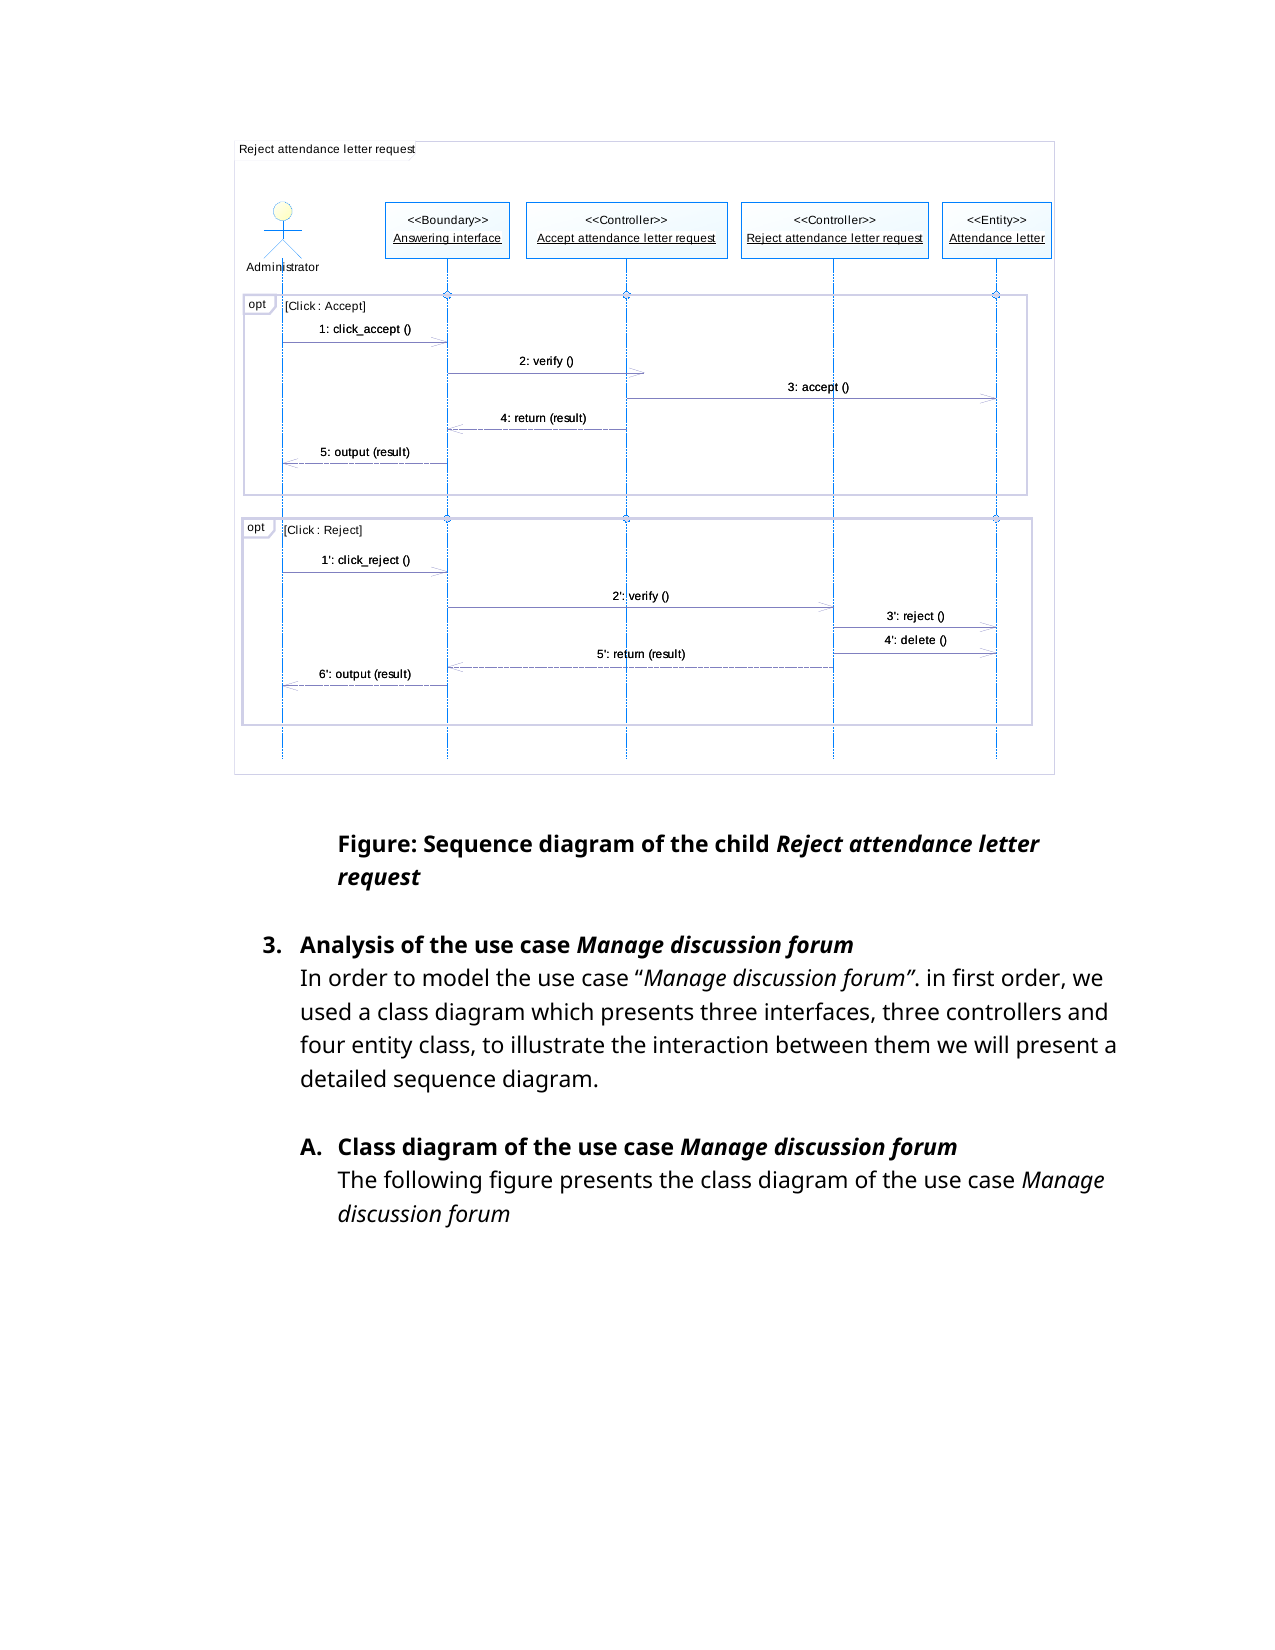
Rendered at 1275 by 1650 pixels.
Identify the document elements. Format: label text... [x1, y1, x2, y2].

list Class diagram of the use case Manage discussion forum [300, 1131, 1125, 1162]
list In order to model the use case “Manage discussion forum”. in first order, we used a class diagram which presents three interfaces, three controllers and four entity class, to illustrate the interaction between them we will present a detailed sequence diagram. [300, 962, 1125, 1094]
list Analysis of the use case Manage discussion forum [262, 929, 1125, 960]
list Figure: Sequence diagram of the child Reject attendance letter request [337, 828, 1125, 893]
list The following figure presents the class diagram of the use case Manage discussion forum [337, 1164, 1125, 1229]
